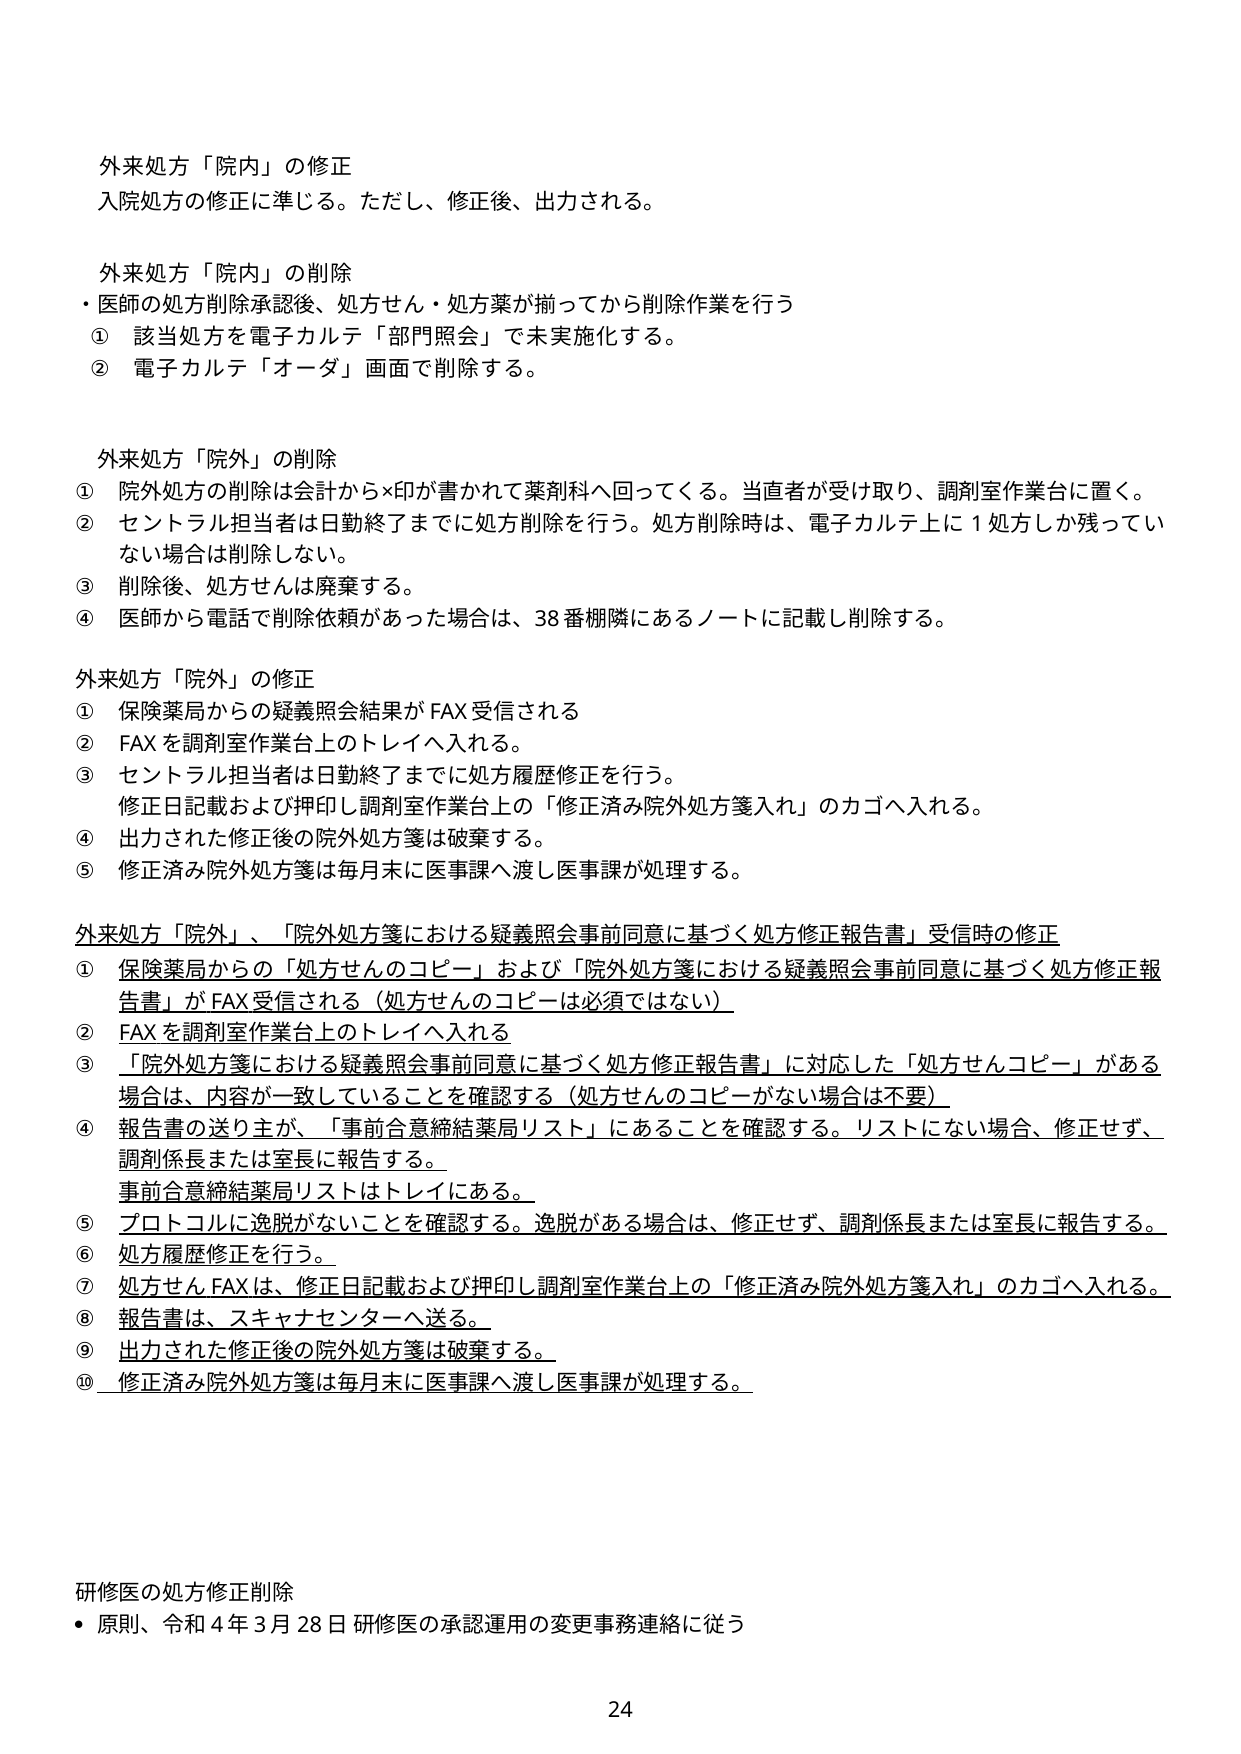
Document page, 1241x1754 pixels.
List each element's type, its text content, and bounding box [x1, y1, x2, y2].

list 修正済み院外処方箋は毎月末に医事課へ渡し医事課が処理する。 [75, 1364, 1165, 1396]
list 保険薬局からの「処方せんのコピー」および「院外処方箋における疑義照会事前同意に基づく処方修正報告書」がFAX受信される（処方せんのコピーは必須ではない） [75, 952, 1165, 1015]
list FAXを調剤室作業台上のトレイへ入れる [75, 1015, 1165, 1047]
list セントラル担当者は日勤終了までに処方削除を行う。処方削除時は、電子カルテ上に1処方しか残っていない場合は削除しない。 [75, 506, 1165, 569]
subtitle 外来処方「院外」の削除 [75, 442, 1165, 474]
subtitle 研修医の処方修正削除 [75, 1575, 1165, 1607]
list 保険薬局からの疑義照会結果がFAX受信される [75, 694, 1165, 726]
text 入院処方の修正に準じる。ただし、修正後、出力される。 [75, 181, 1165, 218]
list 院外処方の削除は会計から×印が書かれて薬剤科へ回ってくる。当直者が受け取り、調剤室作業台に置く。 [75, 474, 1165, 506]
list 削除後、処方せんは廃棄する。 [75, 569, 1165, 601]
list 報告書は、スキャナセンターへ送る。 [75, 1301, 1165, 1333]
list 処方せんFAXは、修正日記載および押印し調剤室作業台上の「修正済み院外処方箋入れ」のカゴへ入れる。 [75, 1269, 1165, 1301]
list 出力された修正後の院外処方箋は破棄する。 [75, 821, 1165, 853]
list 出力された修正後の院外処方箋は破棄する。 [75, 1333, 1165, 1364]
list 原則、令和4年3月28日 研修医の承認運用の変更事務連絡に従う [75, 1607, 1165, 1638]
list 「院外処方箋における疑義照会事前同意に基づく処方修正報告書」に対応した「処方せんコピー」がある場合は、内容が一致していることを確認する（処方せんのコピーがない場合は不要） [75, 1047, 1165, 1111]
subtitle 外来処方「院内」の削除 [75, 256, 1165, 287]
subtitle 外来処方「院外」の修正 [75, 662, 1165, 694]
subtitle 外来処方「院内」の修正 [75, 149, 1165, 181]
subtitle 外来処方「院外」、「院外処方箋における疑義照会事前同意に基づく処方修正報告書」受信時の修正 [75, 914, 1165, 952]
list 処方履歴修正を行う。 [75, 1237, 1165, 1269]
text 事前合意締結薬局リストはトレイにある。 [119, 1174, 1165, 1206]
list 修正済み院外処方箋は毎月末に医事課へ渡し医事課が処理する。 [75, 853, 1165, 884]
list 電子カルテ「オーダ」画面で削除する。 [90, 351, 1165, 383]
list 報告書の送り主が、「事前合意締結薬局リスト」にあることを確認する。リストにない場合、修正せず、調剤係長または室長に報告する。 [75, 1111, 1165, 1174]
list 医師から電話で削除依頼があった場合は、38番棚隣にあるノートに記載し削除する。 [75, 601, 1165, 633]
text 修正日記載および押印し調剤室作業台上の「修正済み院外処方箋入れ」のカゴへ入れる。 [119, 789, 1165, 821]
list セントラル担当者は日勤終了までに処方履歴修正を行う。 [75, 758, 1165, 789]
list プロトコルに逸脱がないことを確認する。逸脱がある場合は、修正せず、調剤係長または室長に報告する。 [75, 1206, 1165, 1237]
list 該当処方を電子カルテ「部門照会」で未実施化する。 [90, 319, 1165, 351]
list FAXを調剤室作業台上のトレイへ入れる。 [75, 726, 1165, 758]
text ・医師の処方削除承認後、処方せん・処方薬が揃ってから削除作業を行う [75, 287, 1165, 319]
